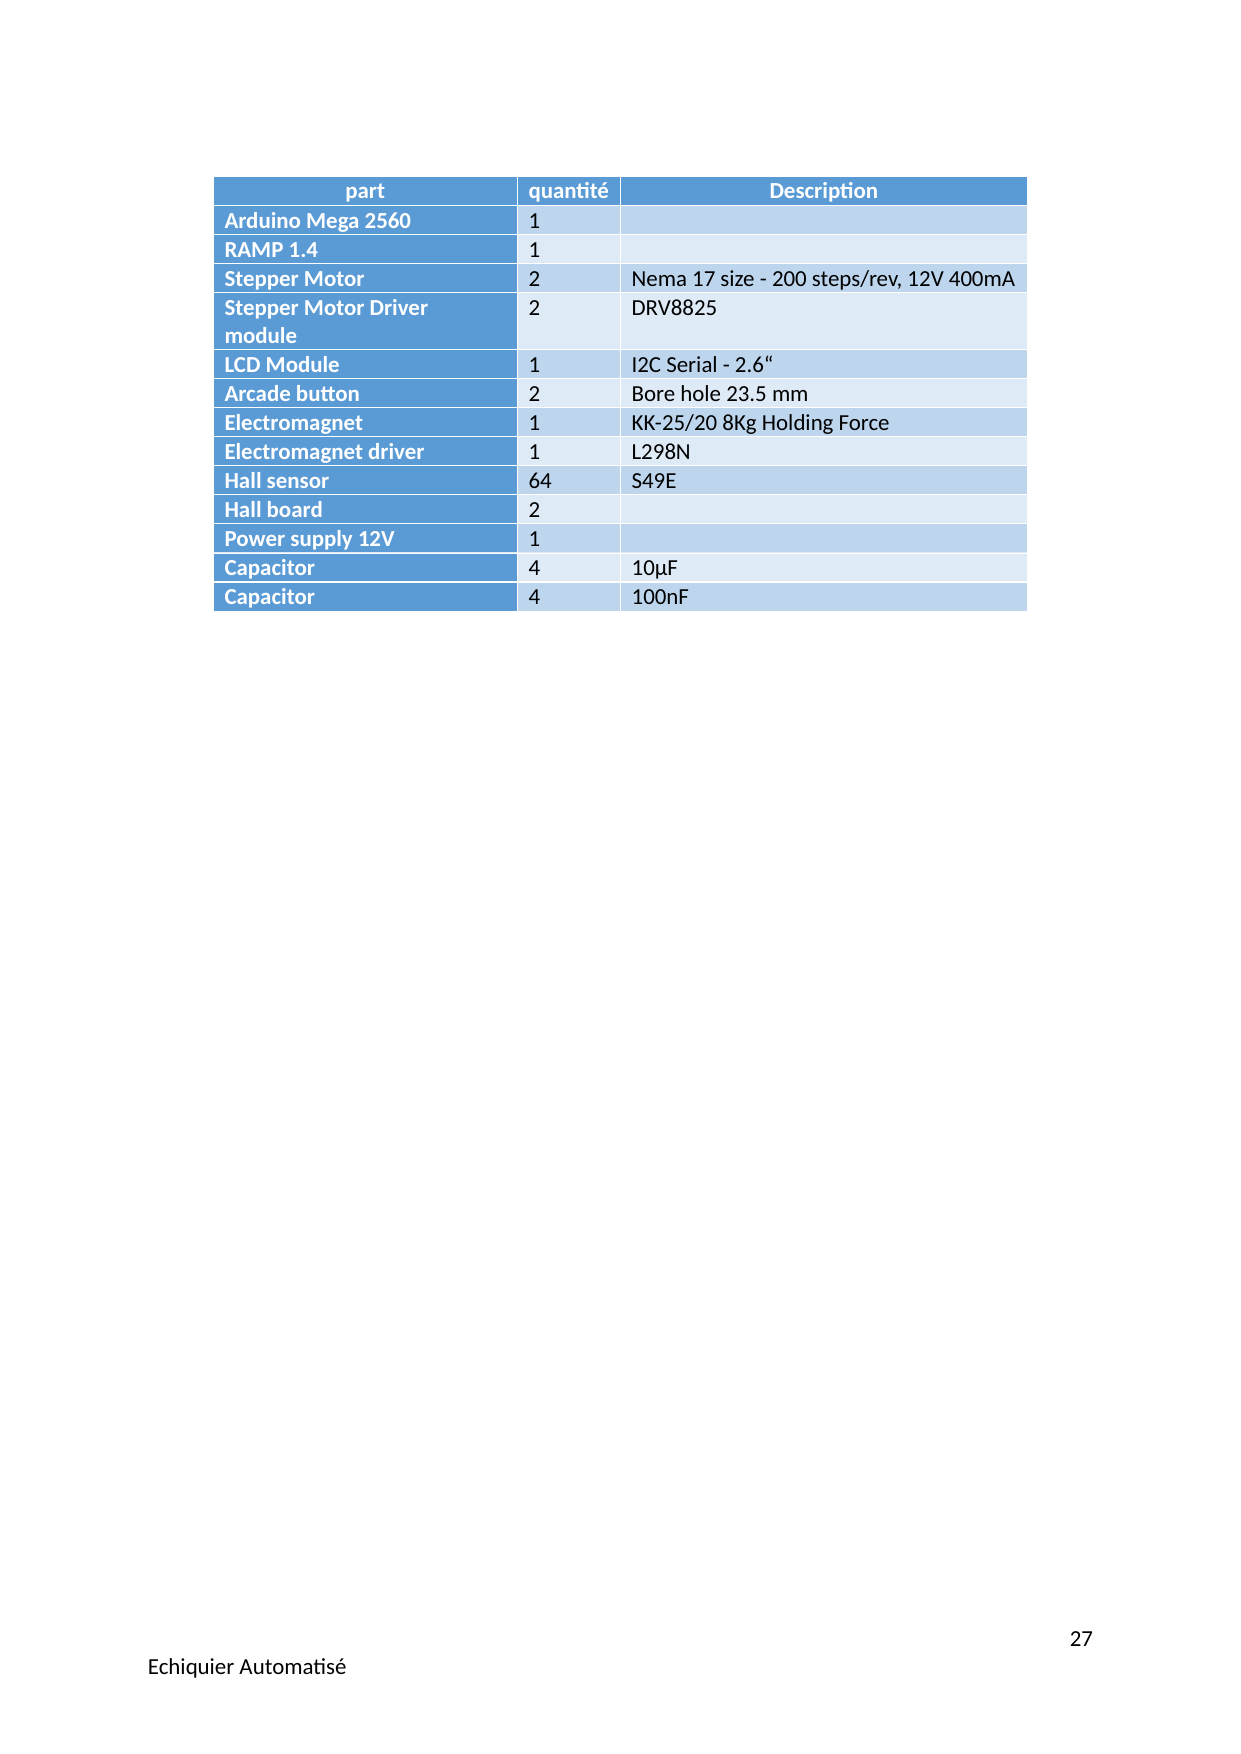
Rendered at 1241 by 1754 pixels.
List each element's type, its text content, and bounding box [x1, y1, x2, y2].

table_cell 2 [518, 264, 620, 292]
table_cell Nema 17 size - 200 steps/rev, 12V 400mA [621, 264, 1027, 292]
table_cell [621, 206, 1027, 234]
table_cell Capacitor [214, 583, 517, 611]
table_cell 1 [518, 206, 620, 234]
table_cell 1 [518, 408, 620, 436]
table_cell KK-25/20 8Kg Holding Force [621, 408, 1027, 436]
table_cell 1 [518, 524, 620, 552]
table_cell 10µF [621, 554, 1027, 581]
table_header quantité [518, 177, 620, 205]
table_cell 2 [518, 293, 620, 349]
table_cell RAMP 1.4 [214, 235, 517, 263]
table_cell 100nF [621, 583, 1027, 611]
table_cell DRV8825 [621, 293, 1027, 349]
table_cell [621, 524, 1027, 552]
table_cell I2C Serial - 2.6“ [621, 350, 1027, 378]
table_cell Stepper Motor Driver module [214, 293, 517, 349]
table_cell L298N [621, 437, 1027, 465]
table_header part [214, 177, 517, 205]
table_cell 2 [518, 379, 620, 407]
table_cell 1 [518, 437, 620, 465]
table_cell Power supply 12V [214, 524, 517, 552]
table_cell 4 [518, 583, 620, 611]
table_cell 2 [518, 495, 620, 523]
table_header Description [621, 177, 1027, 205]
table_cell [621, 235, 1027, 263]
table_cell 4 [518, 554, 620, 581]
table_cell S49E [621, 466, 1027, 494]
table_cell Arduino Mega 2560 [214, 206, 517, 234]
table_cell Arcade button [214, 379, 517, 407]
table_cell Hall sensor [214, 466, 517, 494]
table_cell Electromagnet [214, 408, 517, 436]
table_cell 64 [518, 466, 620, 494]
table_cell 1 [518, 350, 620, 378]
table_cell LCD Module [214, 350, 517, 378]
table_cell [621, 495, 1027, 523]
table_cell Hall board [214, 495, 517, 523]
table_cell Electromagnet driver [214, 437, 517, 465]
table_cell 1 [518, 235, 620, 263]
table_cell Bore hole 23.5 mm [621, 379, 1027, 407]
table_cell Capacitor [214, 554, 517, 581]
table_cell Stepper Motor [214, 264, 517, 292]
